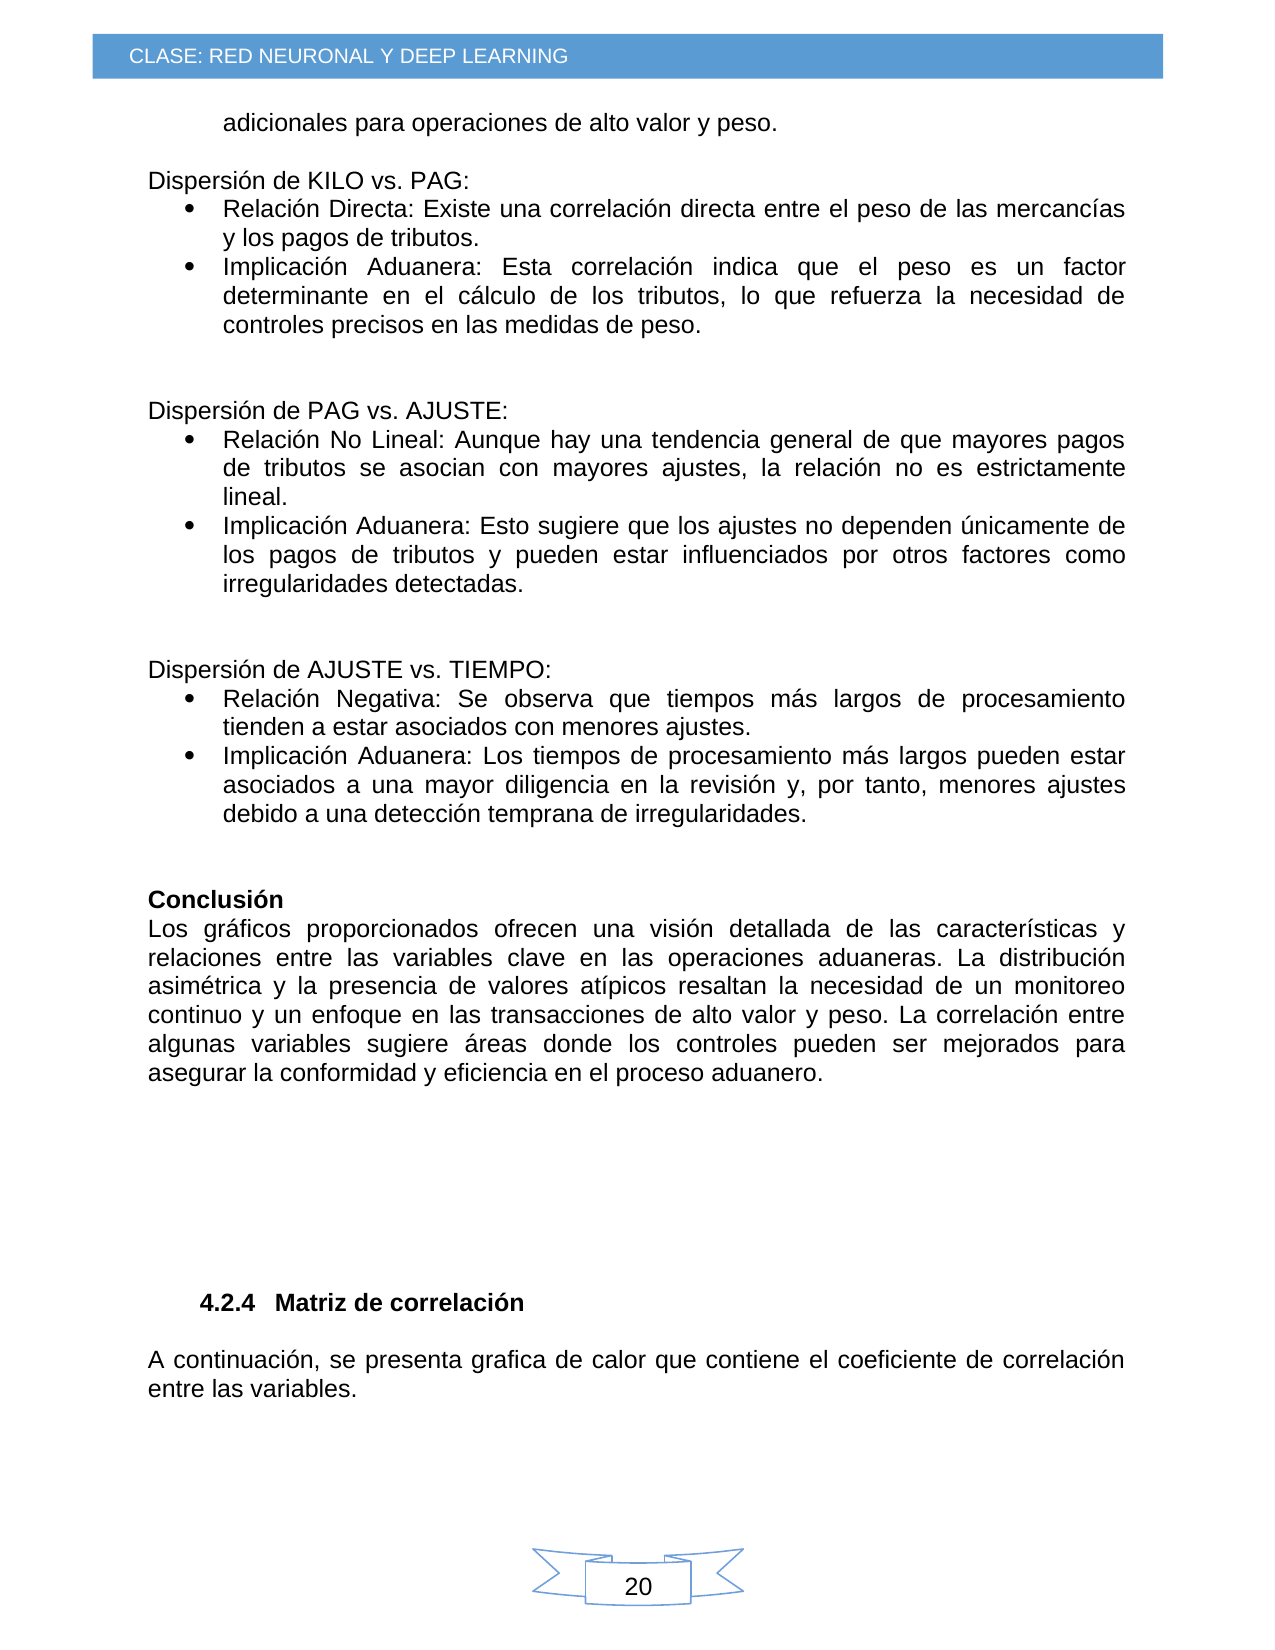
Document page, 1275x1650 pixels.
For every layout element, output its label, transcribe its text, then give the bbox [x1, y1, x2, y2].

list Relación Negativa: Se observa que tiempos más largos de procesamiento tienden a estar asociados con menores ajustes. [185, 683, 1127, 741]
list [185, 108, 1127, 137]
list Relación Directa: Existe una correlación directa entre el peso de las mercancías y los pagos de tributos. [185, 194, 1127, 252]
list Implicación Aduanera: Esta correlación indica que el peso es un factor determinante en el cálculo de los tributos, lo que refuerza la necesidad de controles precisos en las medidas de peso. [185, 252, 1127, 338]
list Matriz de correlación [199, 1287, 1127, 1316]
list Implicación Aduanera: Esto sugiere que los ajustes no dependen únicamente de los pagos de tributos y pueden estar influenciados por otros factores como irregularidades detectadas. [185, 511, 1127, 597]
list A continuación, se presenta grafica de calor que contiene el coeficiente de correlación entre las variables. [148, 1345, 1127, 1402]
list Los gráficos proporcionados ofrecen una visión detallada de las características y relaciones entre las variables clave en las operaciones aduaneras. La distribución asimétrica y la presencia de valores atípicos resaltan la necesidad de un monitoreo continuo y un enfoque en las transacciones de alto valor y peso. La correlación entre algunas variables sugiere áreas donde los controles pueden ser mejorados para asegurar la conformidad y eficiencia en el proceso aduanero. [148, 914, 1127, 1086]
list Dispersión de KILO vs. PAG: [148, 166, 1127, 194]
list Implicación Aduanera: Los tiempos de procesamiento más largos pueden estar asociados a una mayor diligencia en la revisión y, por tanto, menores ajustes debido a una detección temprana de irregularidades. [185, 741, 1127, 827]
list Dispersión de AJUSTE vs. TIEMPO: [148, 655, 1127, 683]
list Conclusión [148, 885, 1127, 914]
list Relación No Lineal: Aunque hay una tendencia general de que mayores pagos de tributos se asocian con mayores ajustes, la relación no es estrictamente lineal. [185, 424, 1127, 511]
list Dispersión de PAG vs. AJUSTE: [148, 396, 1127, 424]
